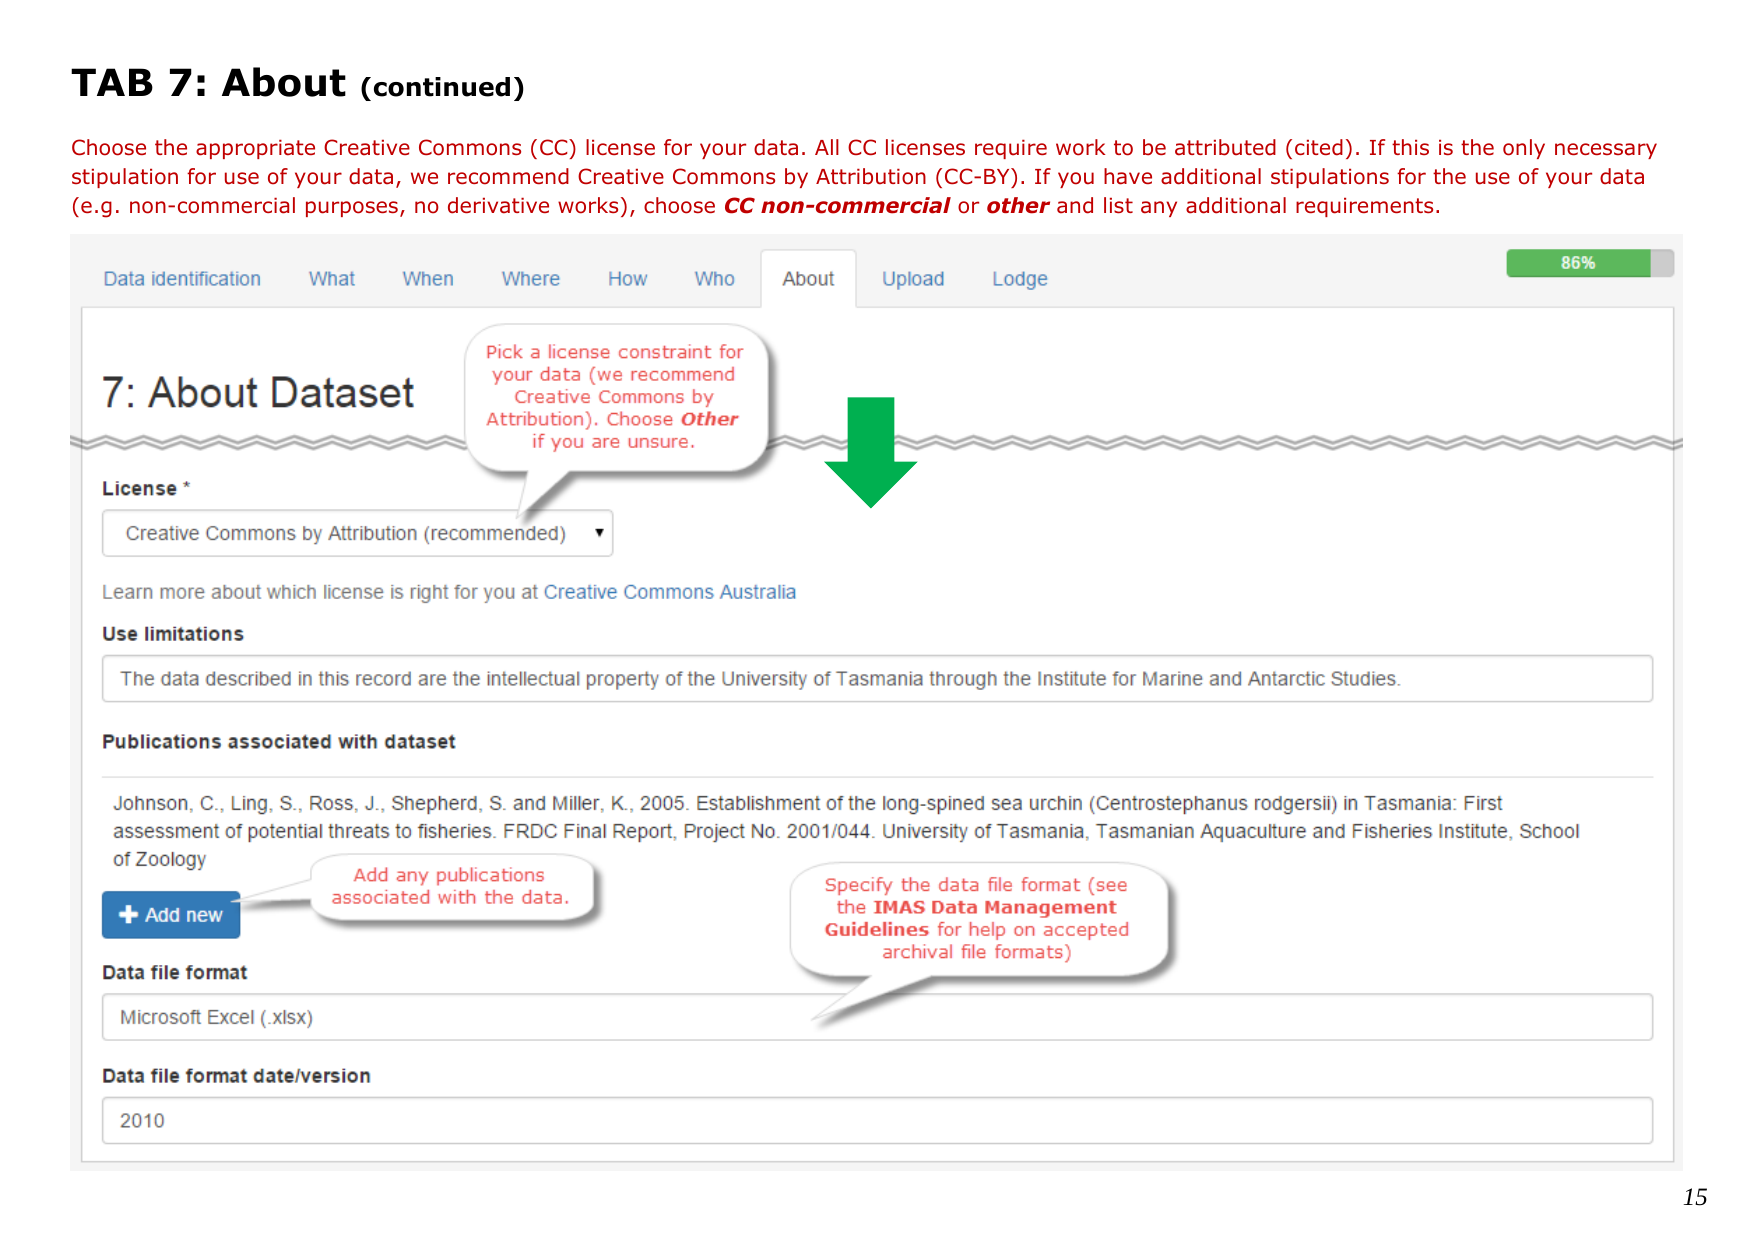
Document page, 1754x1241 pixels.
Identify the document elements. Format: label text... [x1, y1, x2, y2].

text Choose the appropriate Creative Commons (CC) license for your data. All CC licenses require work to be attributed (cited). If this is the only necessary stipulation for use of your data, we recommend Creative Commons by Attribution (CC-BY). If you have additional stipulations for the use of your data (e.g. non-commercial purposes, no derivative works), choose CC non-commercial or other and list any additional requirements. [71, 135, 1683, 218]
picture [70, 234, 1683, 1171]
text TAB 7: About (continued) [71, 59, 1683, 105]
